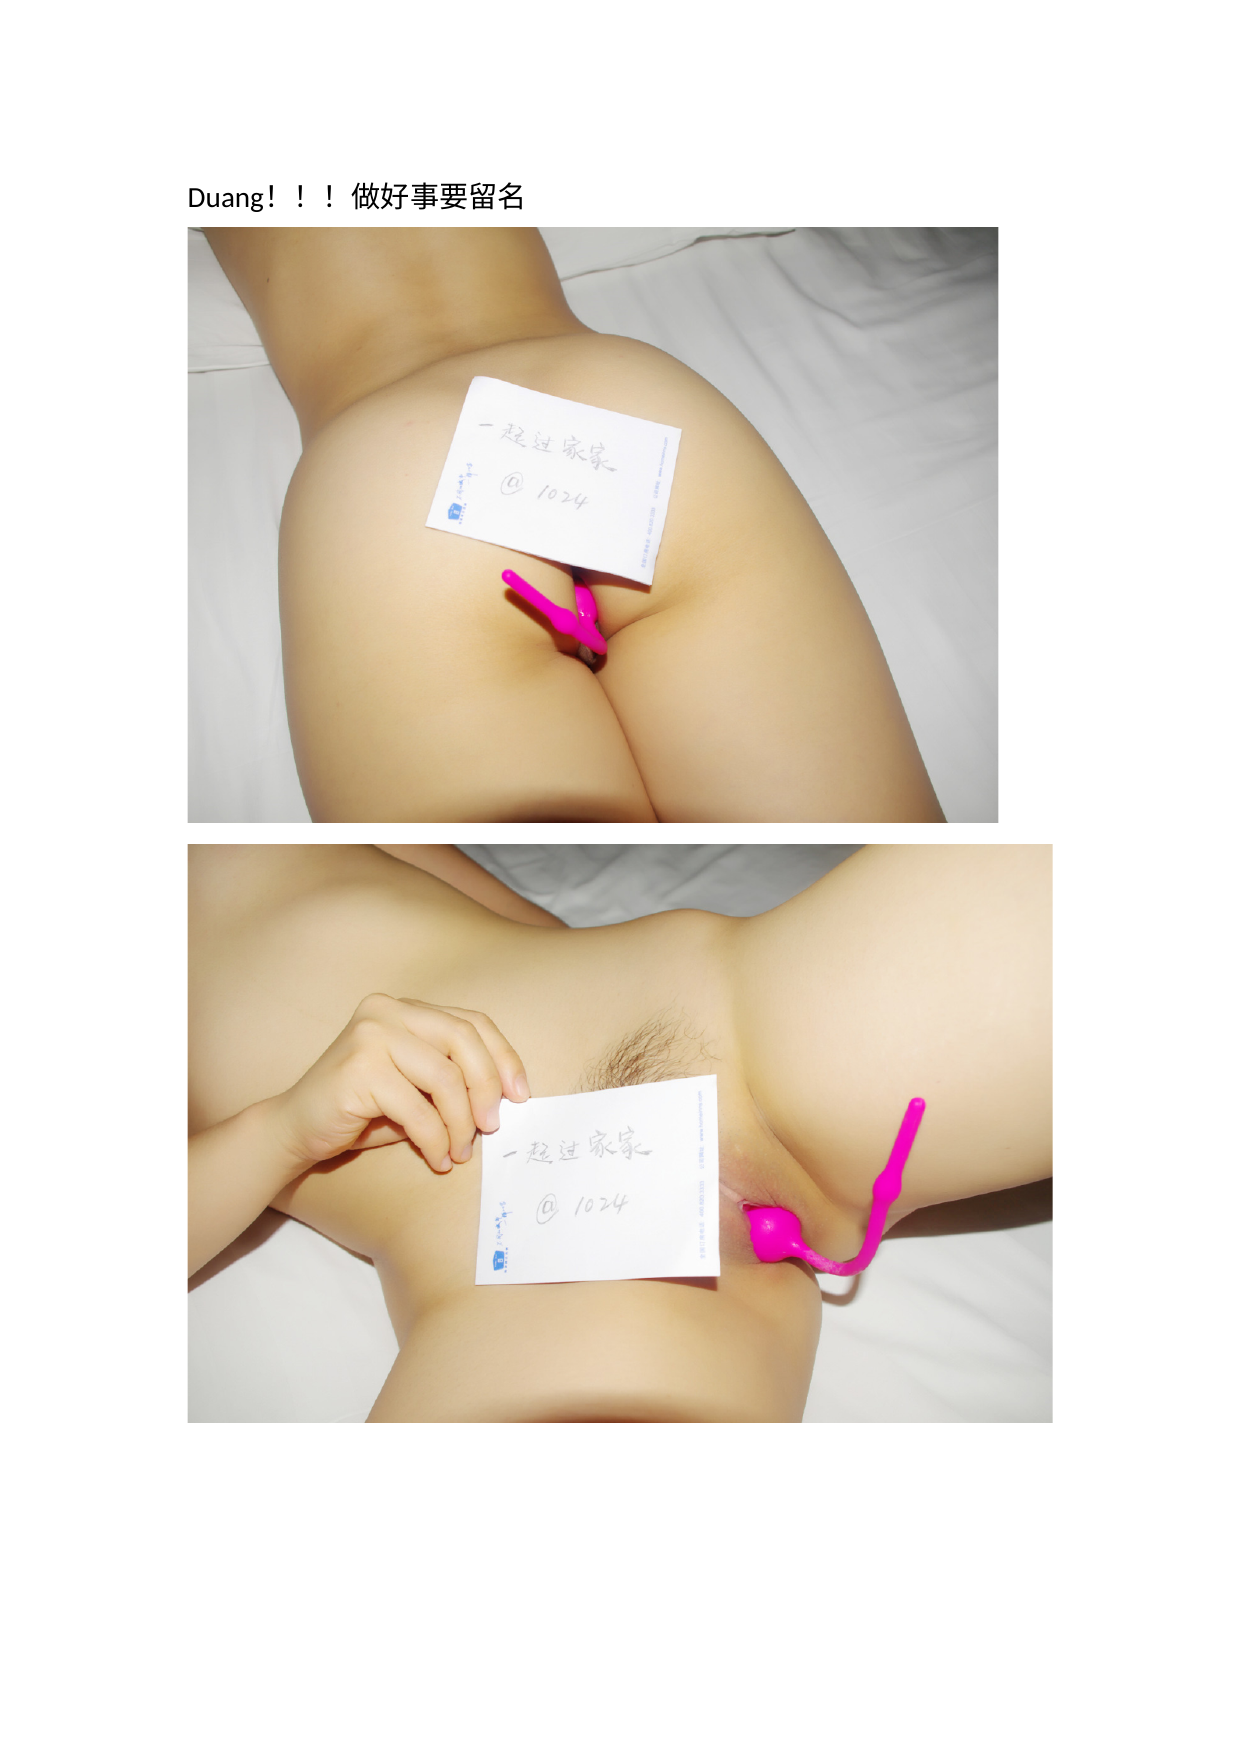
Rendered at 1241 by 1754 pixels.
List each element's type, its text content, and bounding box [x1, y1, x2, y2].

text Duang！！！做好事要留名 [187, 162, 1053, 227]
picture [187, 844, 1053, 1423]
picture [187, 227, 999, 823]
